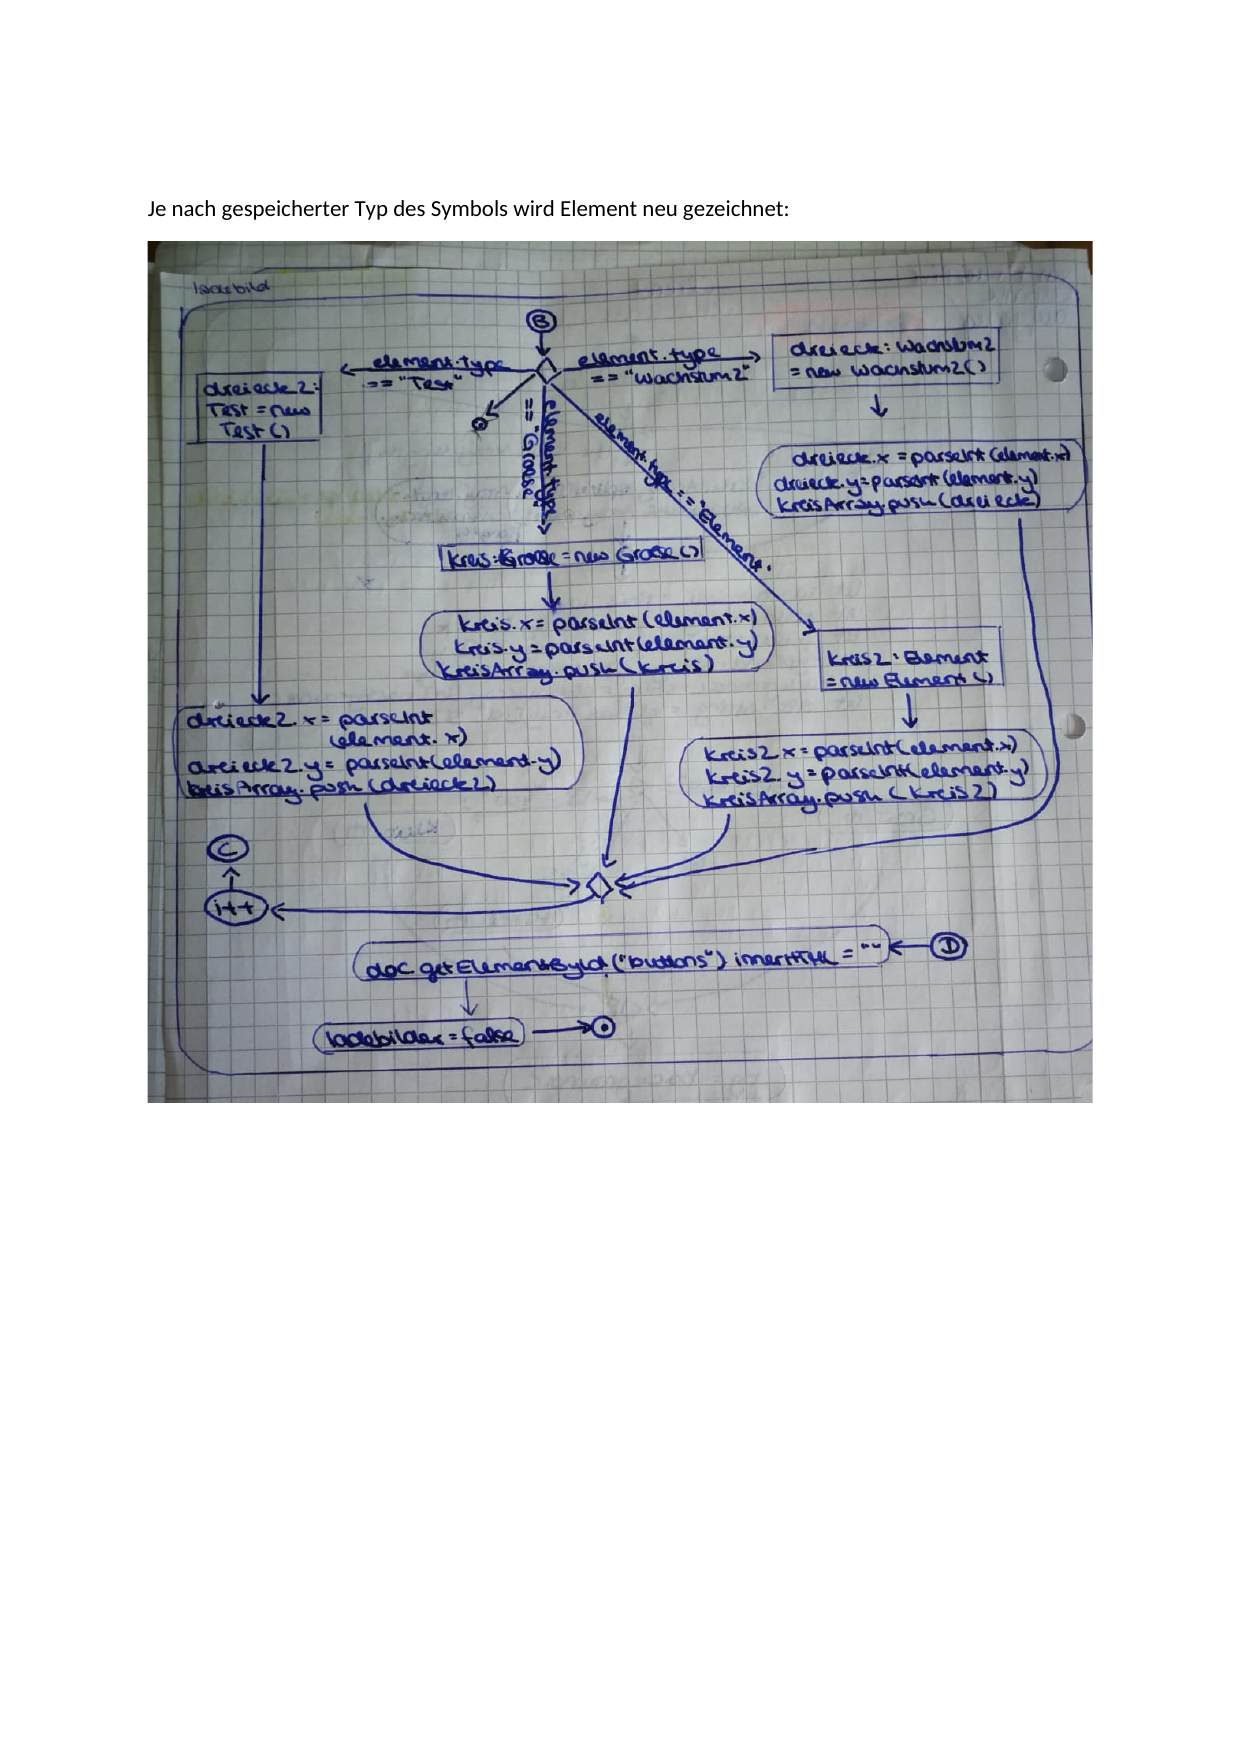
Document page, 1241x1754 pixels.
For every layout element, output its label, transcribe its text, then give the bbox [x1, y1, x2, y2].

picture [147, 241, 1093, 1103]
text Je nach gespeicherter Typ des Symbols wird Element neu gezeichnet: [148, 194, 1093, 222]
